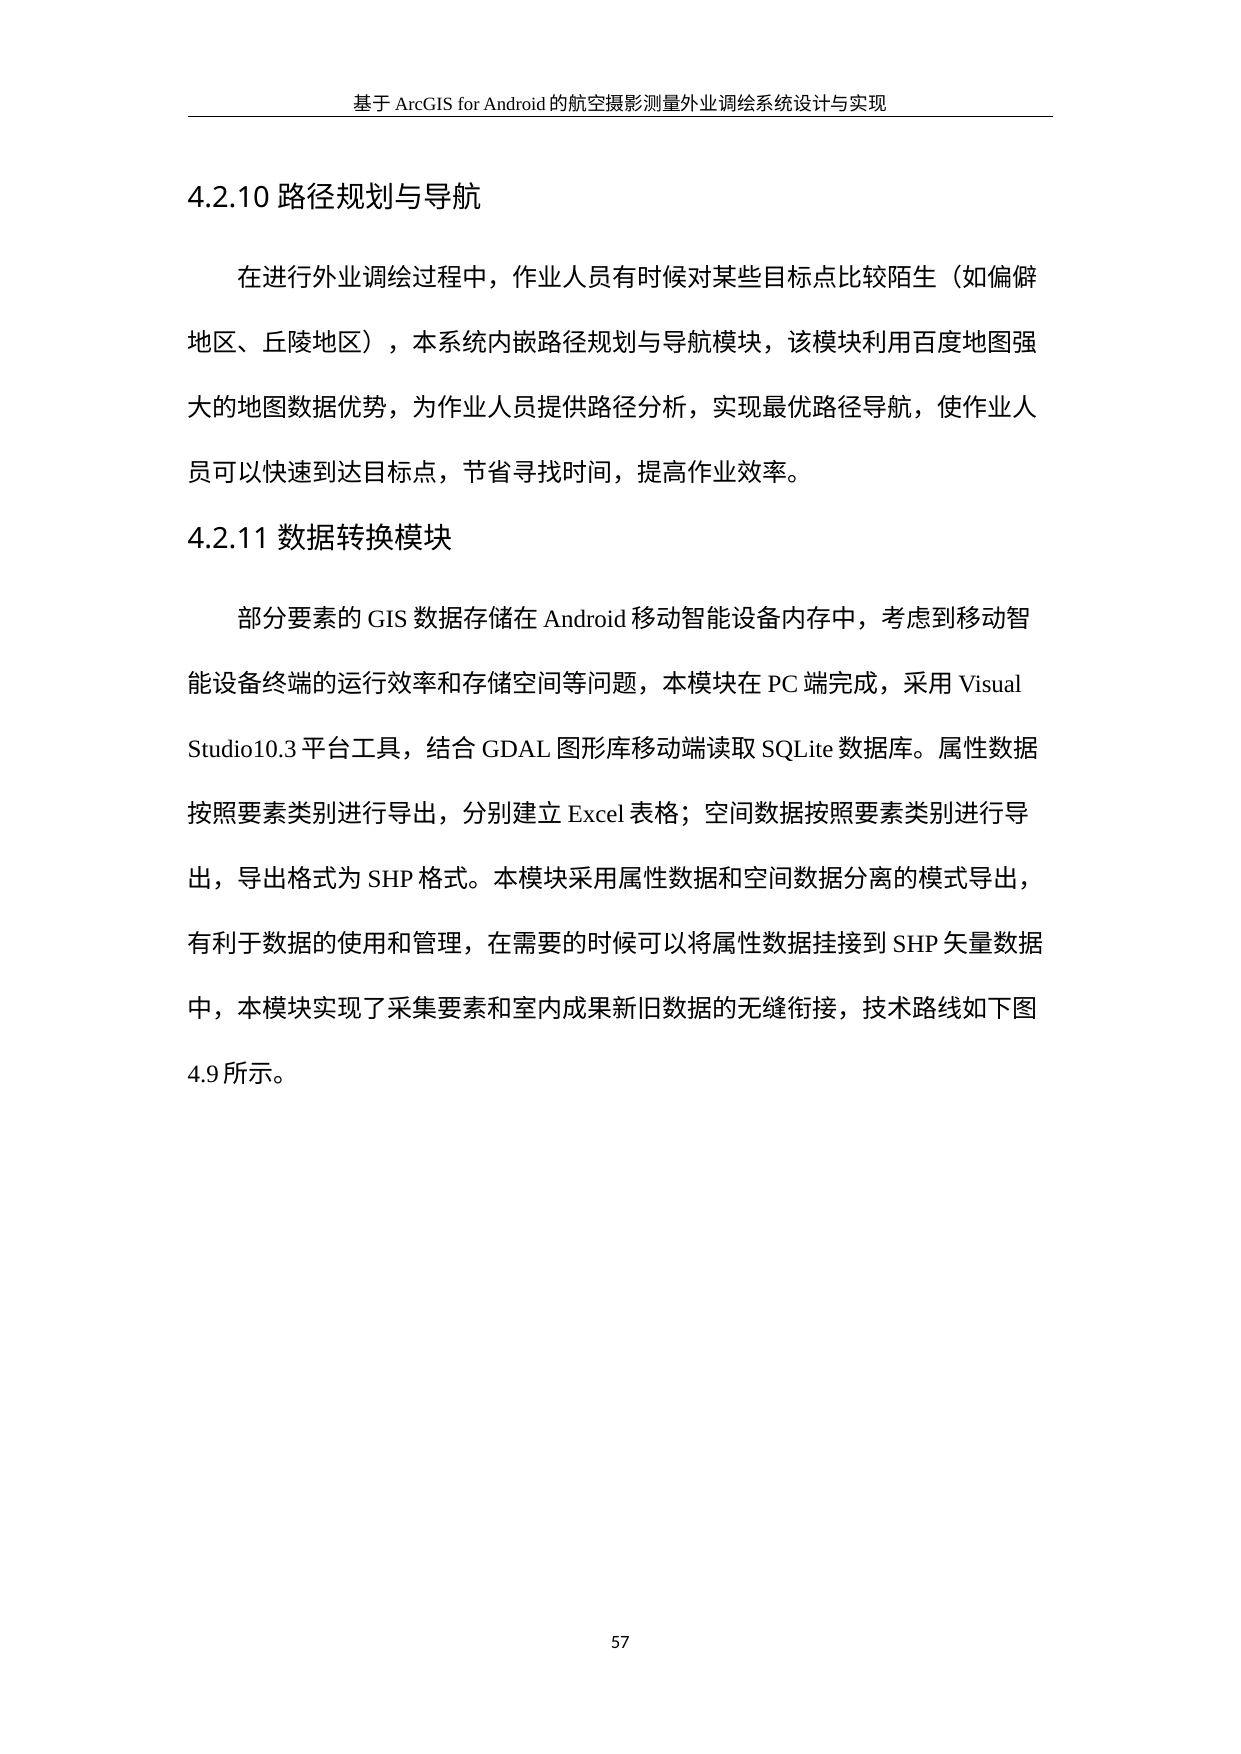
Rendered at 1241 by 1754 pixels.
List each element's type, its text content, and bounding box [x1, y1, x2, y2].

text 部分要素的GIS数据存储在Android移动智能设备内存中，考虑到移动智能设备终端的运行效率和存储空间等问题，本模块在PC端完成，采用Visual Studio10.3平台工具，结合GDAL图形库移动端读取SQLite数据库。属性数据按照要素类别进行导出，分别建立Excel表格；空间数据按照要素类别进行导出，导出格式为SHP格式。本模块采用属性数据和空间数据分离的模式导出，有利于数据的使用和管理，在需要的时候可以将属性数据挂接到SHP矢量数据中，本模块实现了采集要素和室内成果新旧数据的无缝衔接，技术路线如下图4.9所示。 [187, 584, 1053, 1104]
text 在进行外业调绘过程中，作业人员有时候对某些目标点比较陌生（如偏僻地区、丘陵地区），本系统内嵌路径规划与导航模块，该模块利用百度地图强大的地图数据优势，为作业人员提供路径分析，实现最优路径导航，使作业人员可以快速到达目标点，节省寻找时间，提高作业效率。 [187, 243, 1053, 503]
subtitle 4.2.10 路径规划与导航 [187, 162, 1053, 227]
subtitle 4.2.11 数据转换模块 [187, 503, 1053, 568]
